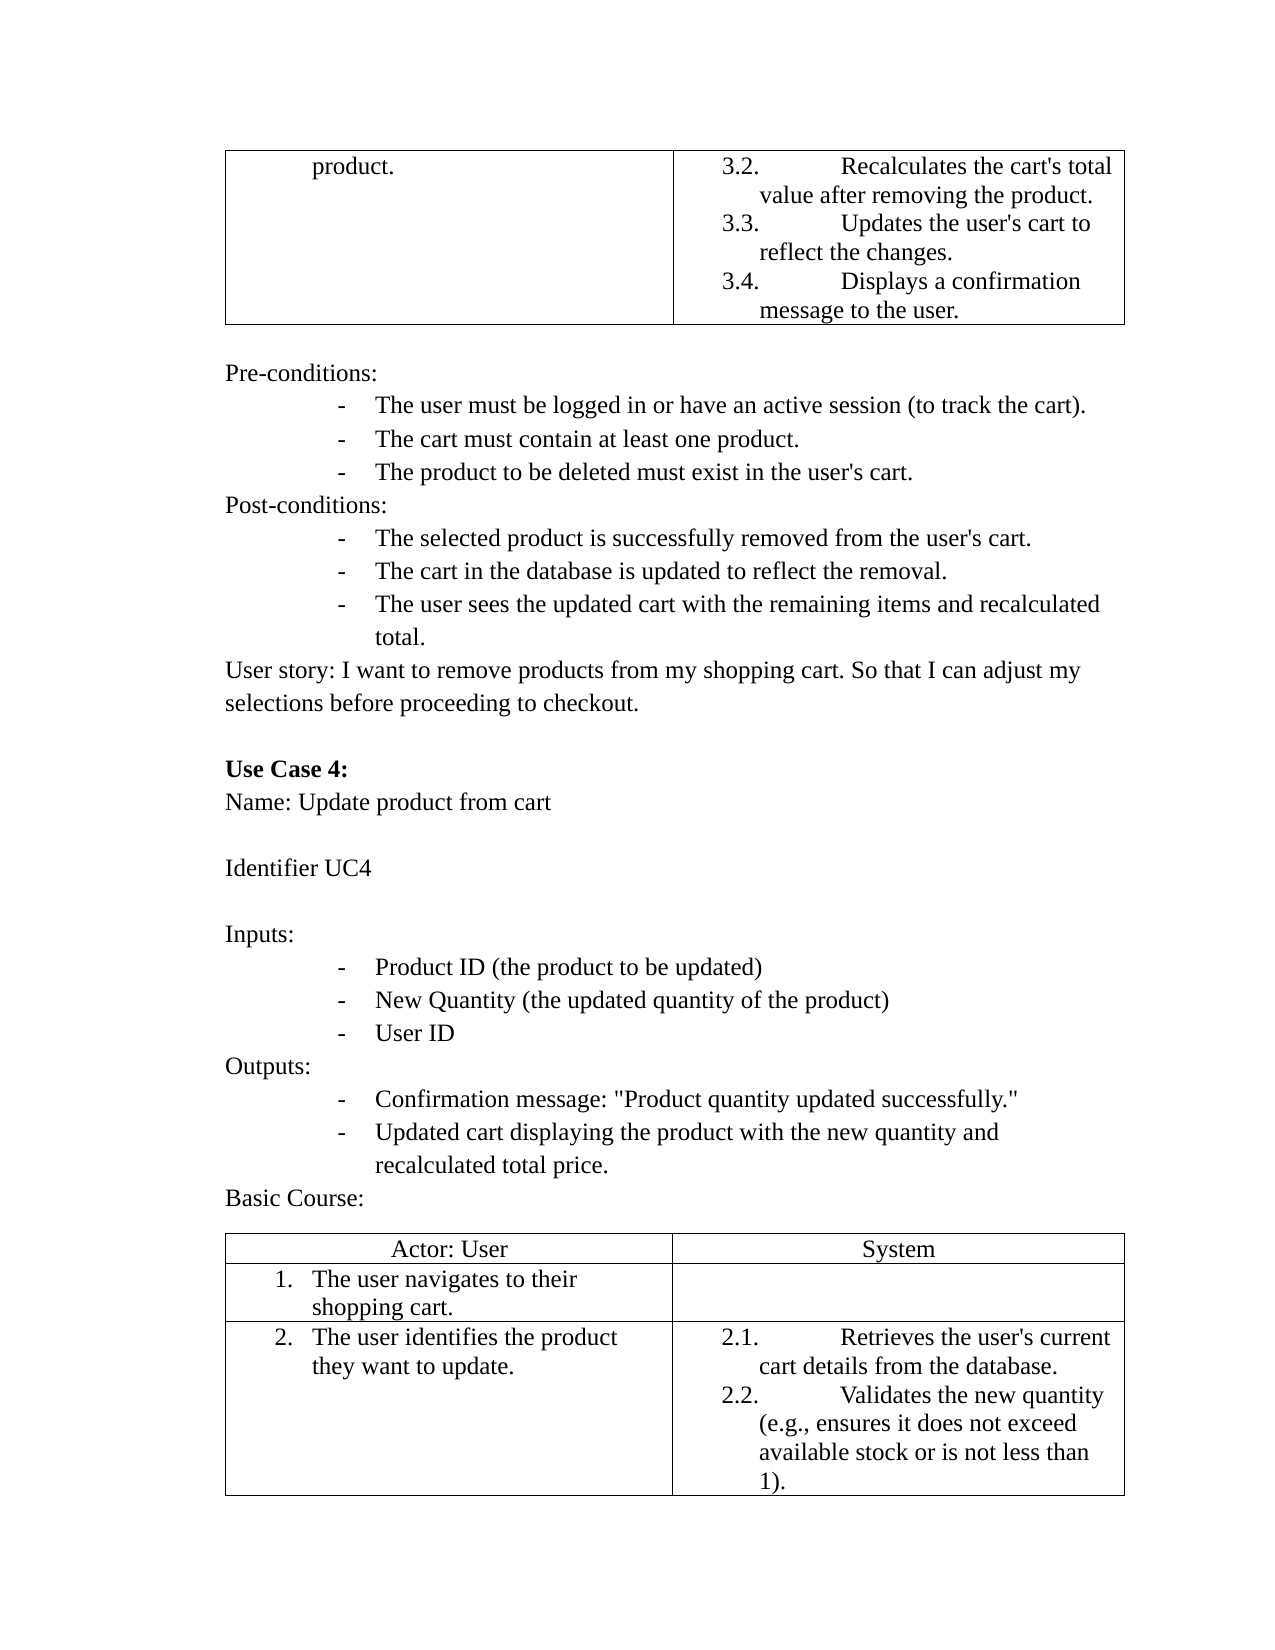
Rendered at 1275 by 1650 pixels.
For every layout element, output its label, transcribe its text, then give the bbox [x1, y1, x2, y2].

table_header Actor: User [226, 1234, 672, 1263]
list User story: I want to remove products from my shopping cart. So that I can adjust my selections before proceeding to checkout. [225, 655, 1125, 717]
list Confirmation message: "Product quantity updated successfully." [337, 1084, 1125, 1113]
table_cell Retrieves the user's current cart details from the database. Validates the new quantity (e.g., ensures it does not exceed available stock or is not less than 1). [673, 1322, 1124, 1495]
list User ID [337, 1018, 1125, 1047]
list Pre-conditions: [225, 358, 1125, 386]
list Outputs: [225, 1051, 1125, 1080]
list The user sees the updated cart with the remaining items and recalculated total. [337, 589, 1125, 651]
table_header System [673, 1234, 1124, 1263]
list Updated cart displaying the product with the new quantity and recalculated total price. [337, 1117, 1125, 1179]
list The cart must contain at least one product. [337, 424, 1125, 452]
list Identifier UC4 [225, 853, 1125, 882]
list Name: Update product from cart [225, 787, 1125, 816]
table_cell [674, 151, 1124, 323]
list Post-conditions: [225, 490, 1125, 518]
table_cell The user identifies the product they want to update. [226, 1322, 672, 1495]
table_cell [226, 151, 673, 323]
list New Quantity (the updated quantity of the product) [337, 985, 1125, 1014]
list Basic Course: [225, 1183, 1125, 1212]
list Product ID (the product to be updated) [337, 952, 1125, 981]
list The cart in the database is updated to reflect the removal. [337, 556, 1125, 584]
list The selected product is successfully removed from the user's cart. [337, 523, 1125, 551]
list Inputs: [225, 919, 1125, 948]
list The product to be deleted must exist in the user's cart. [337, 457, 1125, 485]
list The user must be logged in or have an active session (to track the cart). [337, 391, 1125, 419]
table_cell The user navigates to their shopping cart. [226, 1264, 672, 1321]
list Use Case 4: [225, 754, 1125, 783]
table_cell [673, 1264, 1124, 1321]
